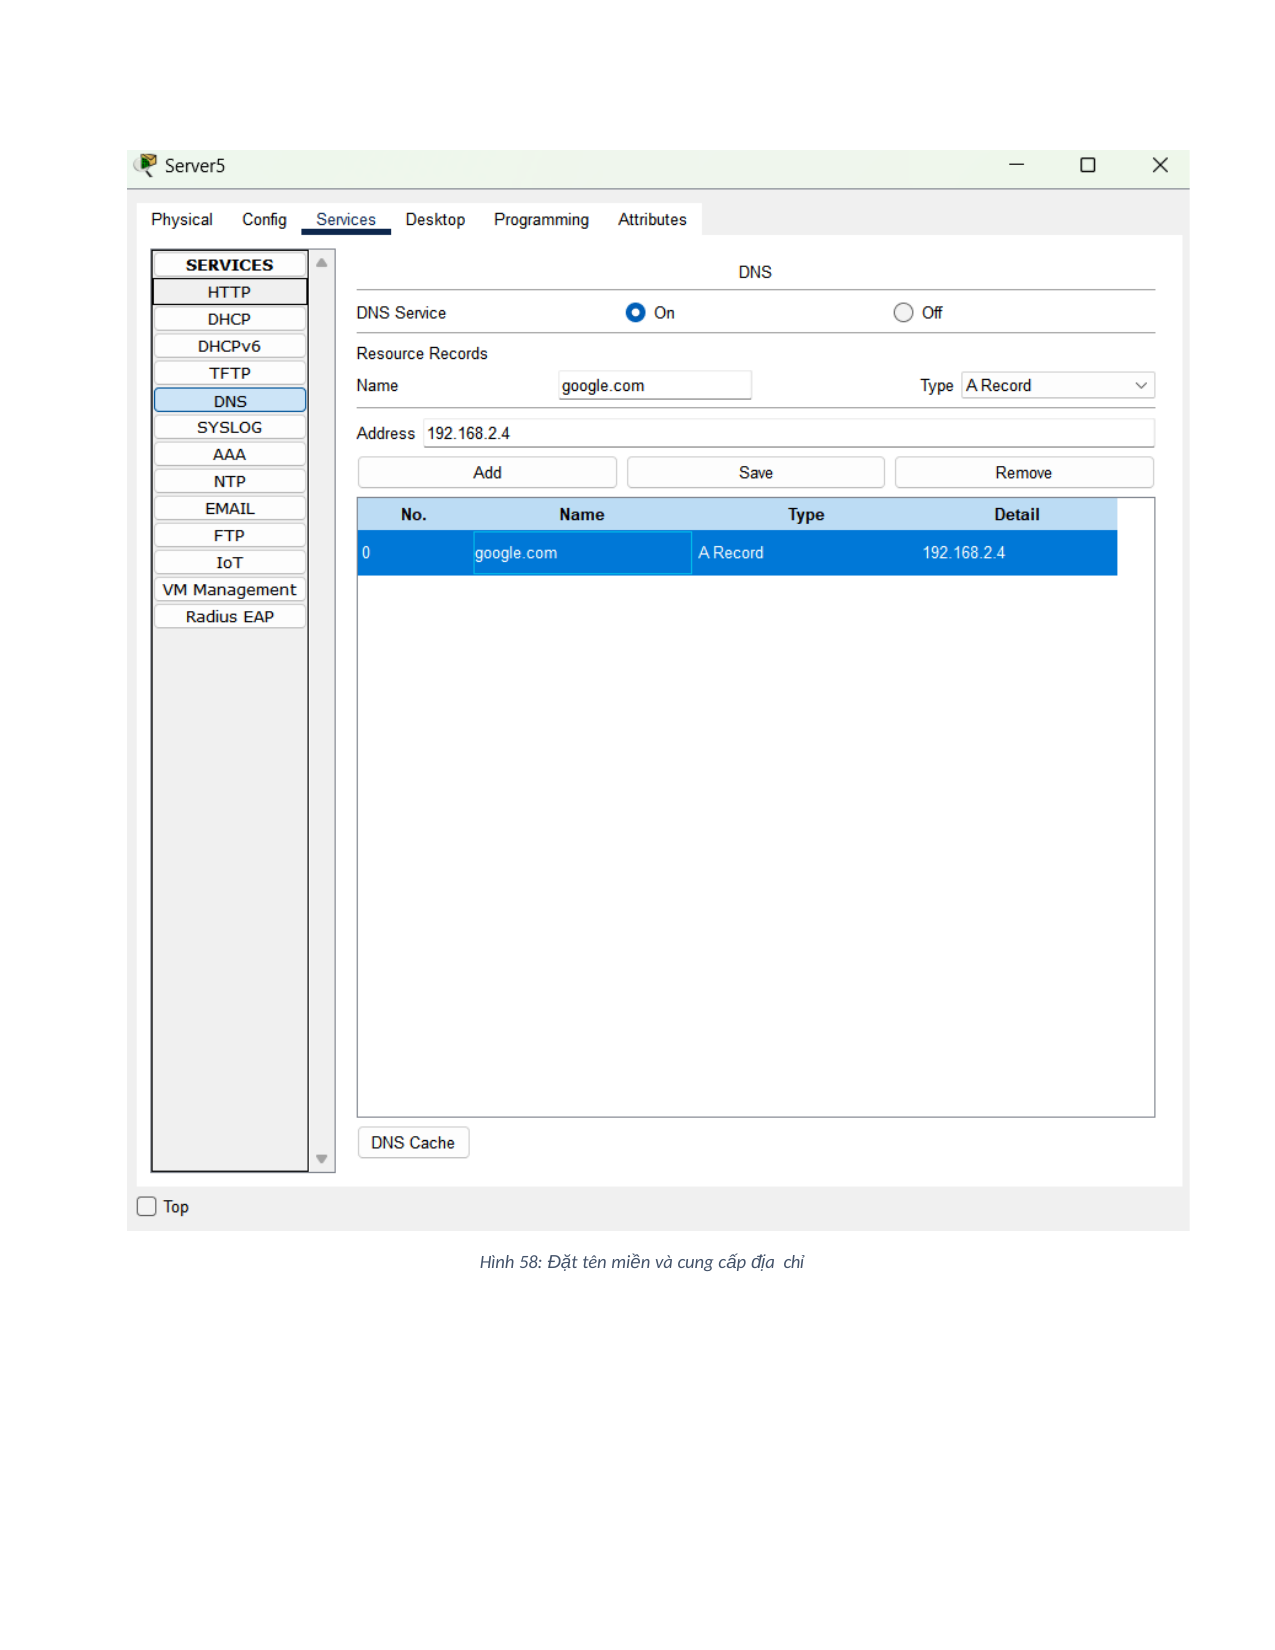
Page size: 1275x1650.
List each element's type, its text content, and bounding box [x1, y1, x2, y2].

picture [127, 150, 1190, 1231]
text Hình 58: Đặt tên miền và cung cấp địa chỉ [479, 1250, 1189, 1273]
